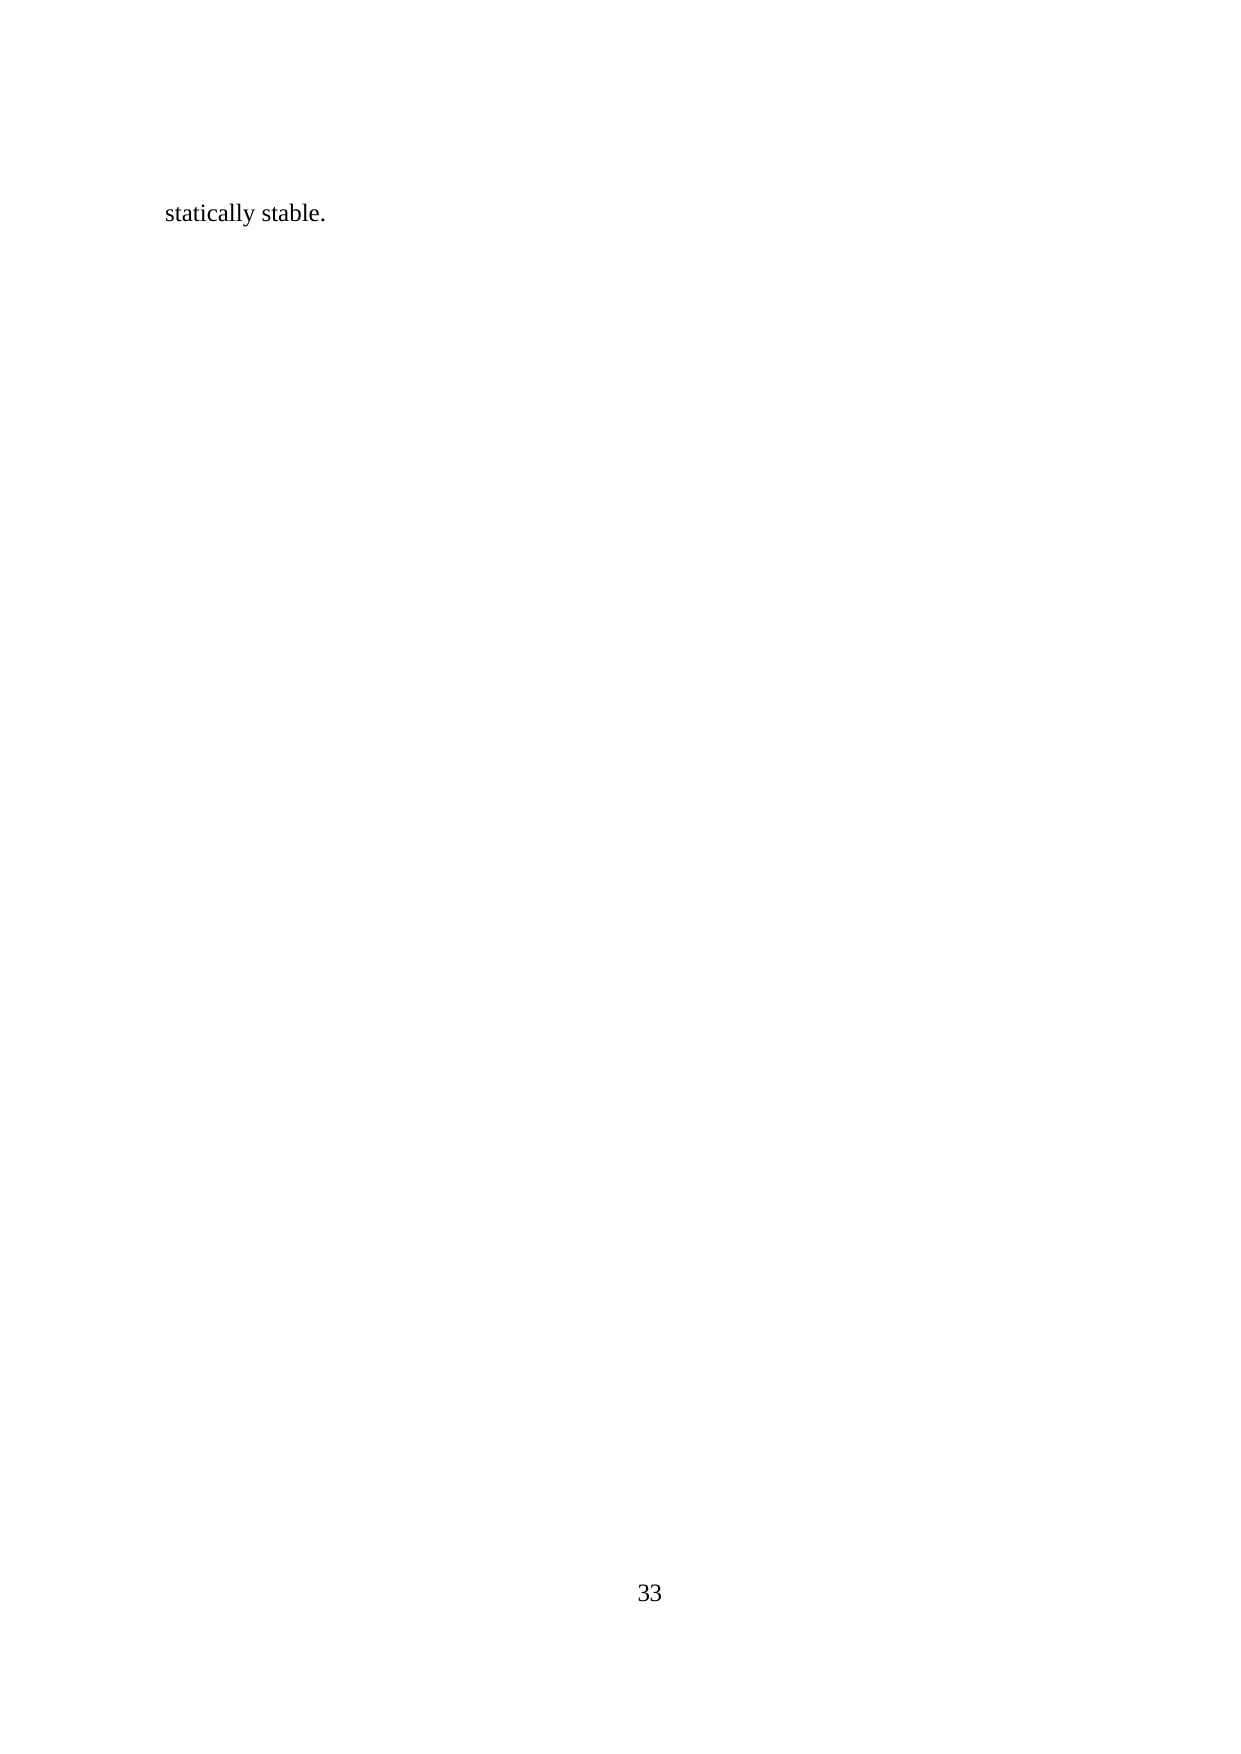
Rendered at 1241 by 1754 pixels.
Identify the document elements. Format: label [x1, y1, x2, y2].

text [165, 198, 1004, 227]
